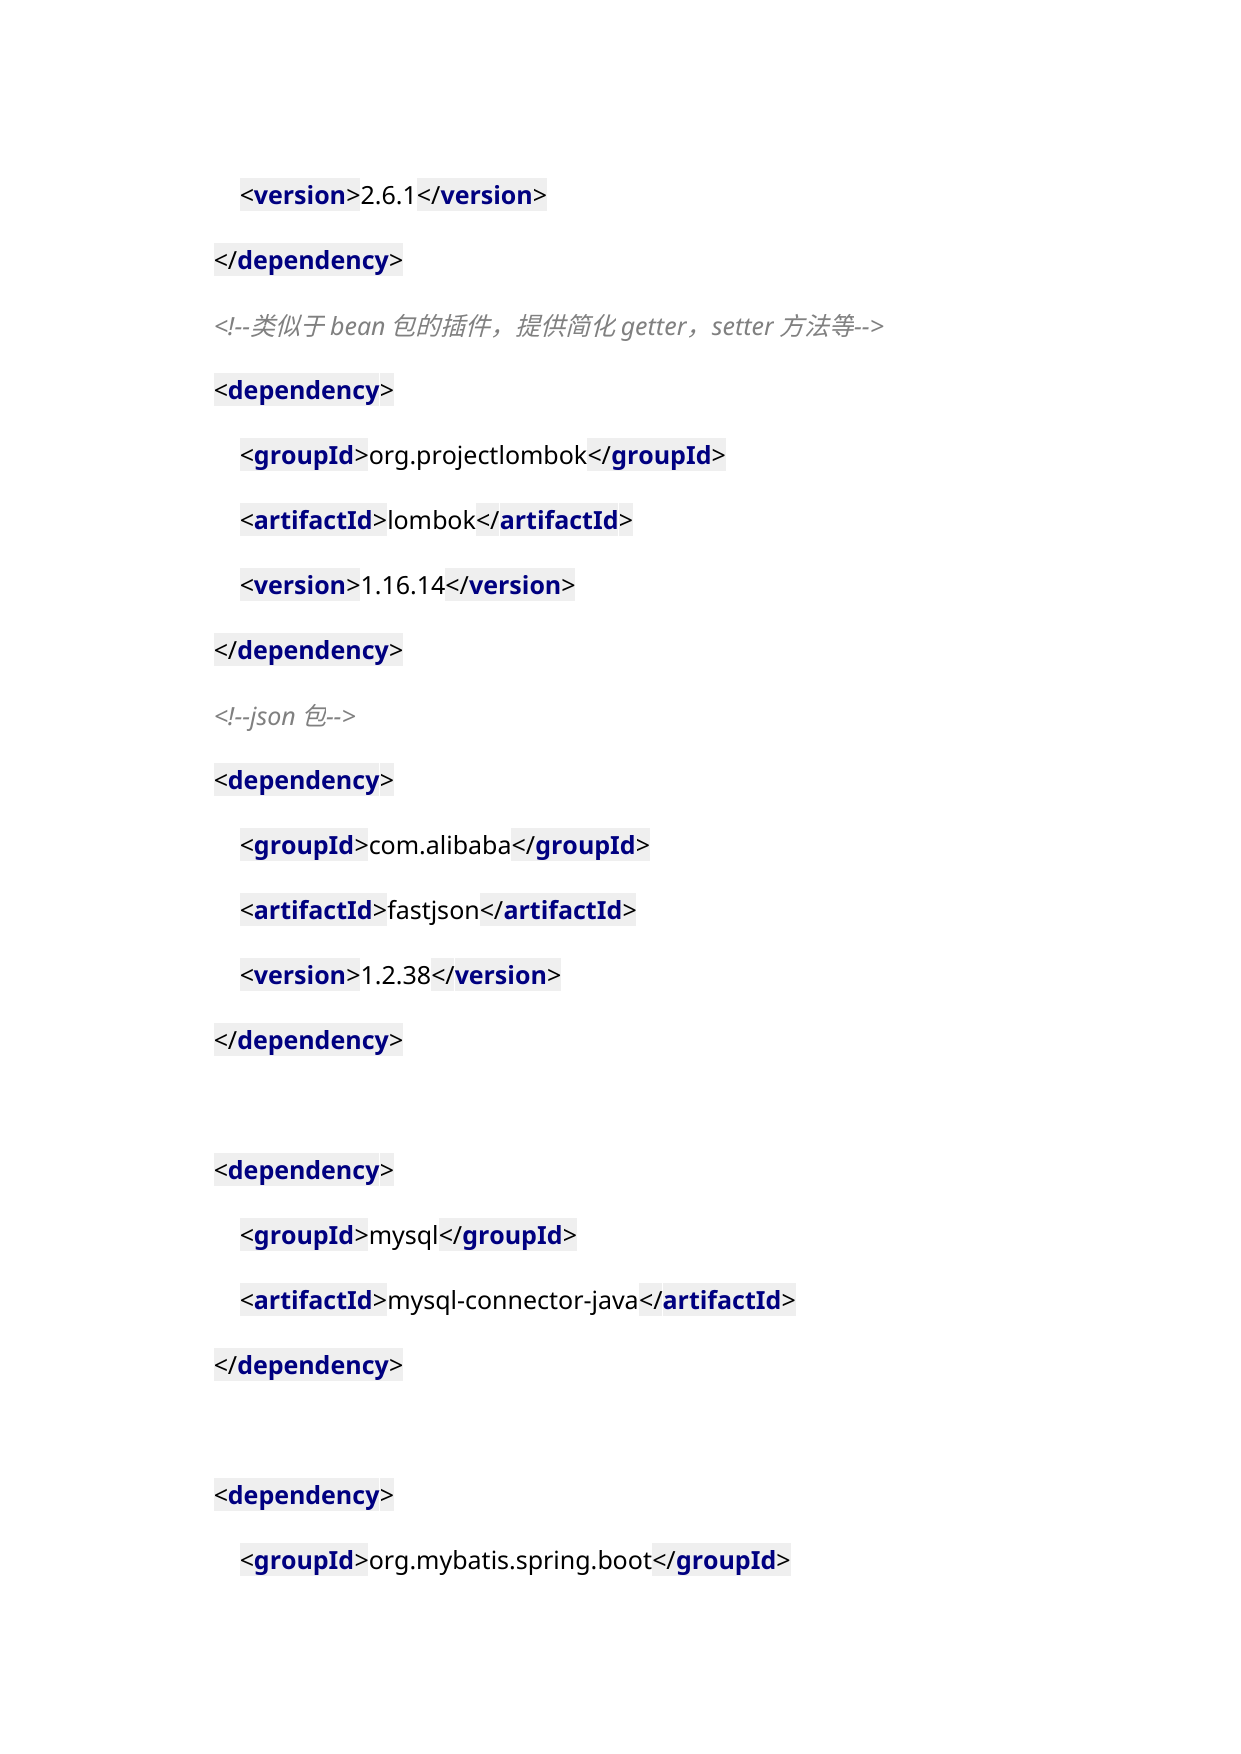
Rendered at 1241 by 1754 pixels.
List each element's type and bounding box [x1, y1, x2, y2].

text [187, 162, 1053, 1592]
